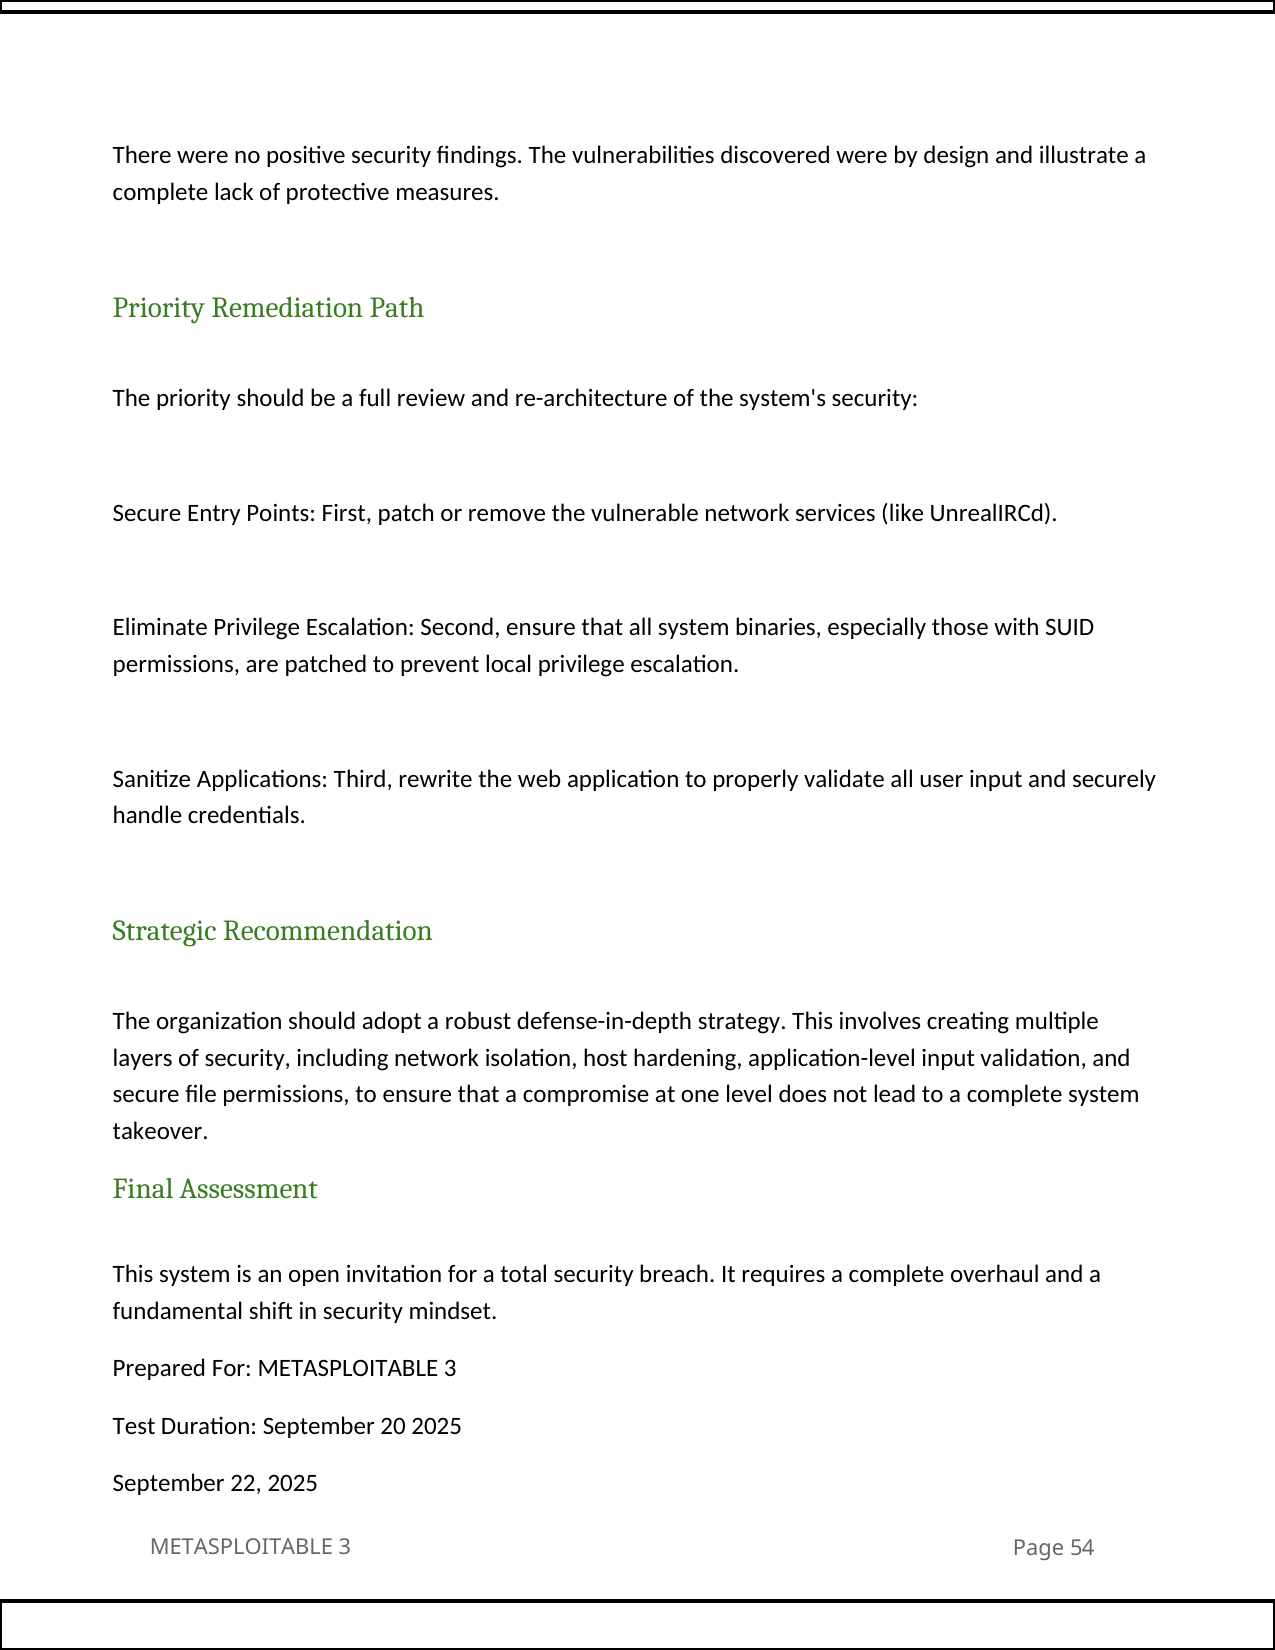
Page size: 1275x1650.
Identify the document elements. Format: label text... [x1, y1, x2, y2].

text September 22, 2025 [112, 1467, 1162, 1498]
subtitle Strategic Recommendation [112, 914, 1162, 948]
text Eliminate Privilege Escalation: Second, ensure that all system binaries, especially those with SUID permissions, are patched to prevent local privilege escalation. [112, 611, 1162, 678]
text Secure Entry Points: First, patch or remove the vulnerable network services (like UnrealIRCd). [112, 497, 1162, 527]
text The priority should be a full review and re-architecture of the system's security: [112, 382, 1162, 412]
text There were no positive security findings. The vulnerabilities discovered were by design and illustrate a complete lack of protective measures. [112, 139, 1162, 207]
text Prepared For: METASPLOITABLE 3 [112, 1352, 1162, 1383]
subtitle Priority Remediation Path [112, 291, 1162, 324]
text Sanitize Applications: Third, rewrite the web application to properly validate all user input and securely handle credentials. [112, 763, 1162, 830]
subtitle Final Assessment [112, 1172, 1162, 1206]
text The organization should adopt a robust defense-in-depth strategy. This involves creating multiple layers of security, including network isolation, host hardening, application-level input validation, and secure file permissions, to ensure that a compromise at one level does not lead to a complete system takeover. [112, 1005, 1162, 1145]
text Test Duration: September 20 2025 [112, 1410, 1162, 1440]
text This system is an open invitation for a total security breach. It requires a complete overhaul and a fundamental shift in security mindset. [112, 1258, 1162, 1326]
